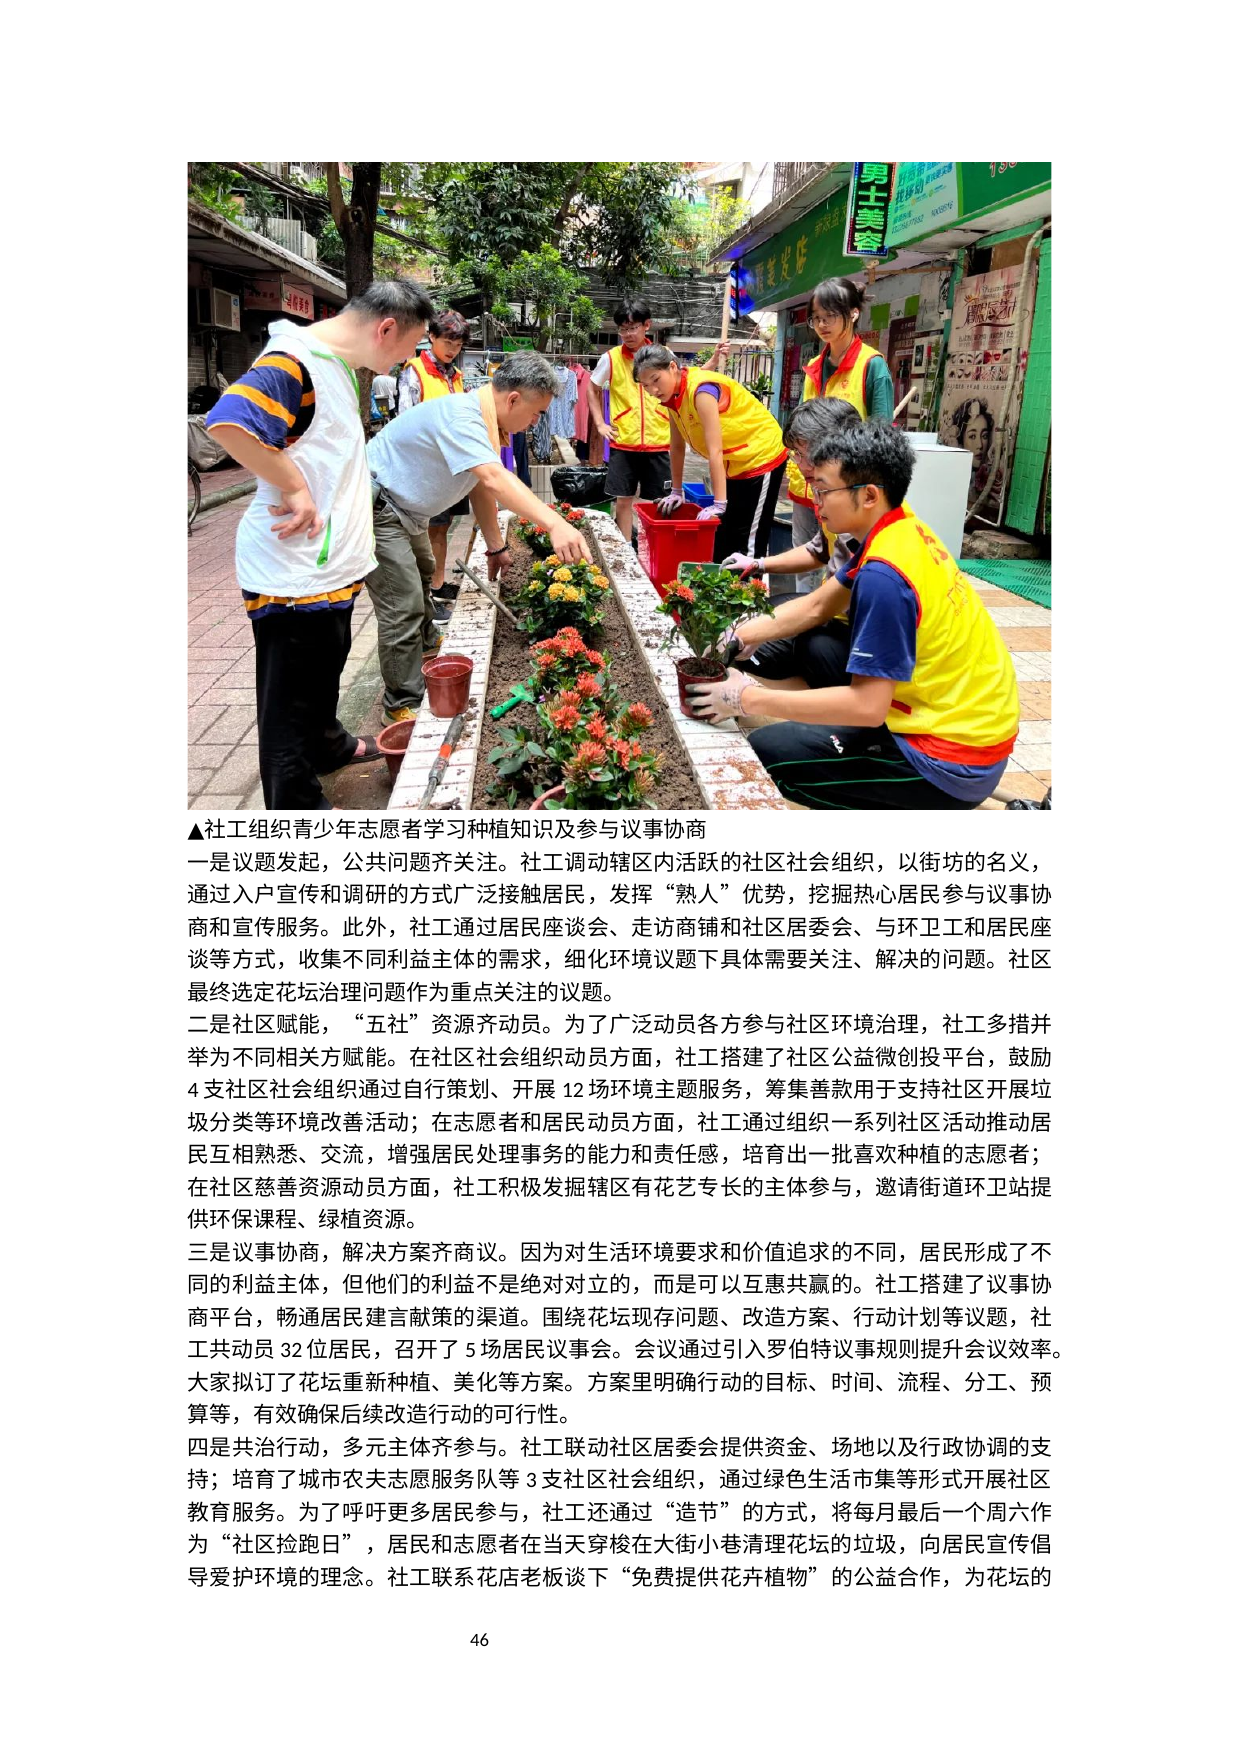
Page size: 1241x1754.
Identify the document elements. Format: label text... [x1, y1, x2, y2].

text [187, 1429, 1053, 1592]
text 二是社区赋能，“五社”资源齐动员。为了广泛动员各方参与社区环境治理，社工多措并举为不同相关方赋能。在社区社会组织动员方面，社工搭建了社区公益微创投平台，鼓励4支社区社会组织通过自行策划、开展12场环境主题服务，筹集善款用于支持社区开展垃圾分类等环境改善活动；在志愿者和居民动员方面，社工通过组织一系列社区活动推动居民互相熟悉、交流，增强居民处理事务的能力和责任感，培育出一批喜欢种植的志愿者；在社区慈善资源动员方面，社工积极发掘辖区有花艺专长的主体参与，邀请街道环卫站提供环保课程、绿植资源。 [187, 1007, 1053, 1234]
text 三是议事协商，解决方案齐商议。因为对生活环境要求和价值追求的不同，居民形成了不同的利益主体，但他们的利益不是绝对对立的，而是可以互惠共赢的。社工搭建了议事协商平台，畅通居民建言献策的渠道。围绕花坛现存问题、改造方案、行动计划等议题，社工共动员32位居民，召开了5场居民议事会。会议通过引入罗伯特议事规则提升会议效率。大家拟订了花坛重新种植、美化等方案。方案里明确行动的目标、时间、流程、分工、预算等，有效确保后续改造行动的可行性。 [187, 1234, 1053, 1429]
text 一是议题发起，公共问题齐关注。社工调动辖区内活跃的社区社会组织，以街坊的名义，通过入户宣传和调研的方式广泛接触居民，发挥“熟人”优势，挖掘热心居民参与议事协商和宣传服务。此外，社工通过居民座谈会、走访商铺和社区居委会、与环卫工和居民座谈等方式，收集不同利益主体的需求，细化环境议题下具体需要关注、解决的问题。社区最终选定花坛治理问题作为重点关注的议题。 [187, 844, 1053, 1007]
picture [187, 162, 1052, 810]
